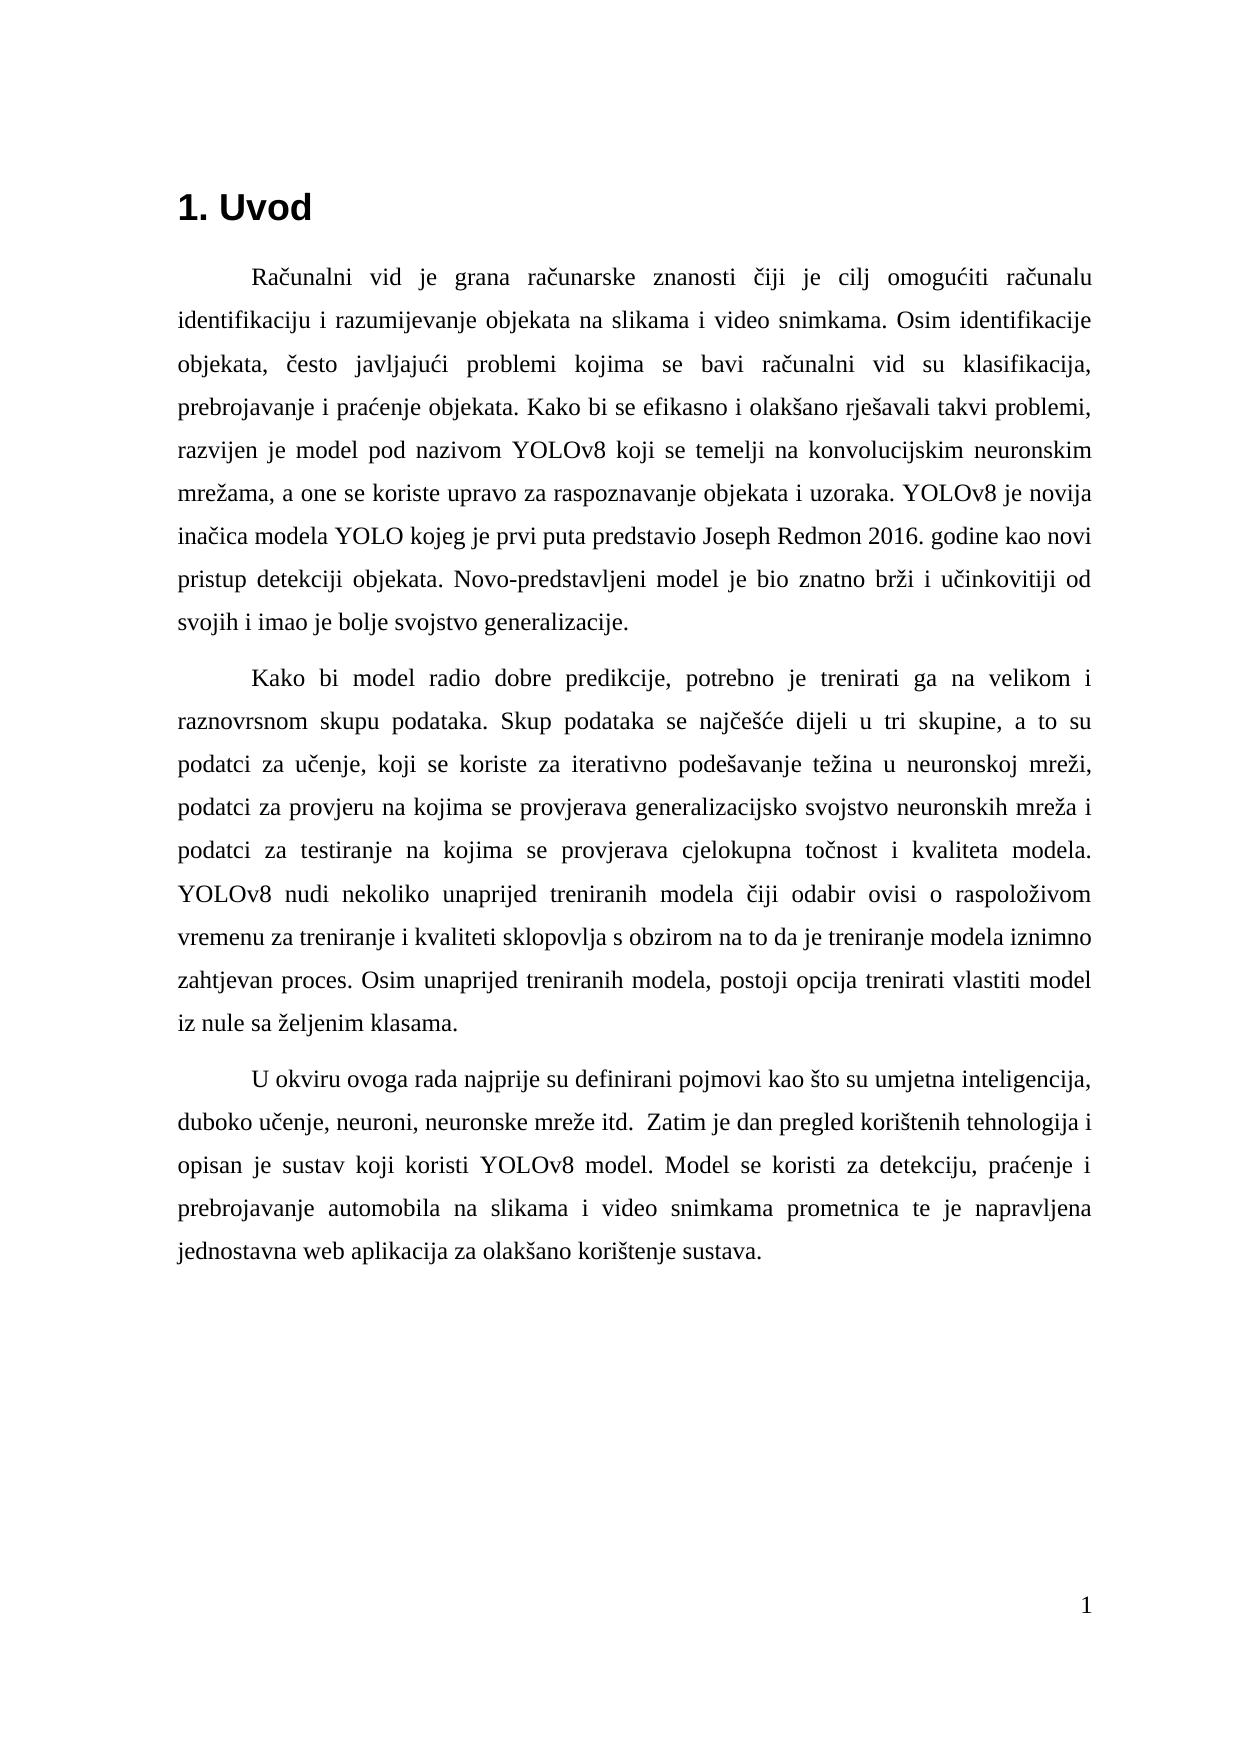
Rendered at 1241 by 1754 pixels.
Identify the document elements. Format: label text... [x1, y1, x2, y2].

text Računalni vid je grana računarske znanosti čiji je cilj omogućiti računalu identifikaciju i razumijevanje objekata na slikama i video snimkama. Osim identifikacije objekata, često javljajući problemi kojima se bavi računalni vid su klasifikacija, prebrojavanje i praćenje objekata. Kako bi se efikasno i olakšano rješavali takvi problemi, razvijen je model pod nazivom YOLOv8 koji se temelji na konvolucijskim neuronskim mrežama, a one se koriste upravo za raspoznavanje objekata i uzoraka. YOLOv8 je novija inačica modela YOLO kojeg je prvi puta predstavio Joseph Redmon 2016. godine kao novi pristup detekciji objekata. Novo-predstavljeni model je bio znatno brži i učinkovitiji od svojih i imao je bolje svojstvo generalizacije. [177, 262, 1092, 636]
text U okviru ovoga rada najprije su definirani pojmovi kao što su umjetna inteligencija, duboko učenje, neuroni, neuronske mreže itd. Zatim je dan pregled korištenih tehnologija i opisan je sustav koji koristi YOLOv8 model. Model se koristi za detekciju, praćenje i prebrojavanje automobila na slikama i video snimkama prometnica te je napravljena jednostavna web aplikacija za olakšano korištenje sustava. [177, 1064, 1092, 1265]
subtitle 1. Uvod [177, 185, 1092, 228]
text Kako bi model radio dobre predikcije, potrebno je trenirati ga na velikom i raznovrsnom skupu podataka. Skup podataka se najčešće dijeli u tri skupine, a to su podatci za učenje, koji se koriste za iterativno podešavanje težina u neuronskoj mreži, podatci za provjeru na kojima se provjerava generalizacijsko svojstvo neuronskih mreža i podatci za testiranje na kojima se provjerava cjelokupna točnost i kvaliteta modela. YOLOv8 nudi nekoliko unaprijed treniranih modela čiji odabir ovisi o raspoloživom vremenu za treniranje i kvaliteti sklopovlja s obzirom na to da je treniranje modela iznimno zahtjevan proces. Osim unaprijed treniranih modela, postoji opcija trenirati vlastiti model iz nule sa željenim klasama. [177, 663, 1092, 1037]
